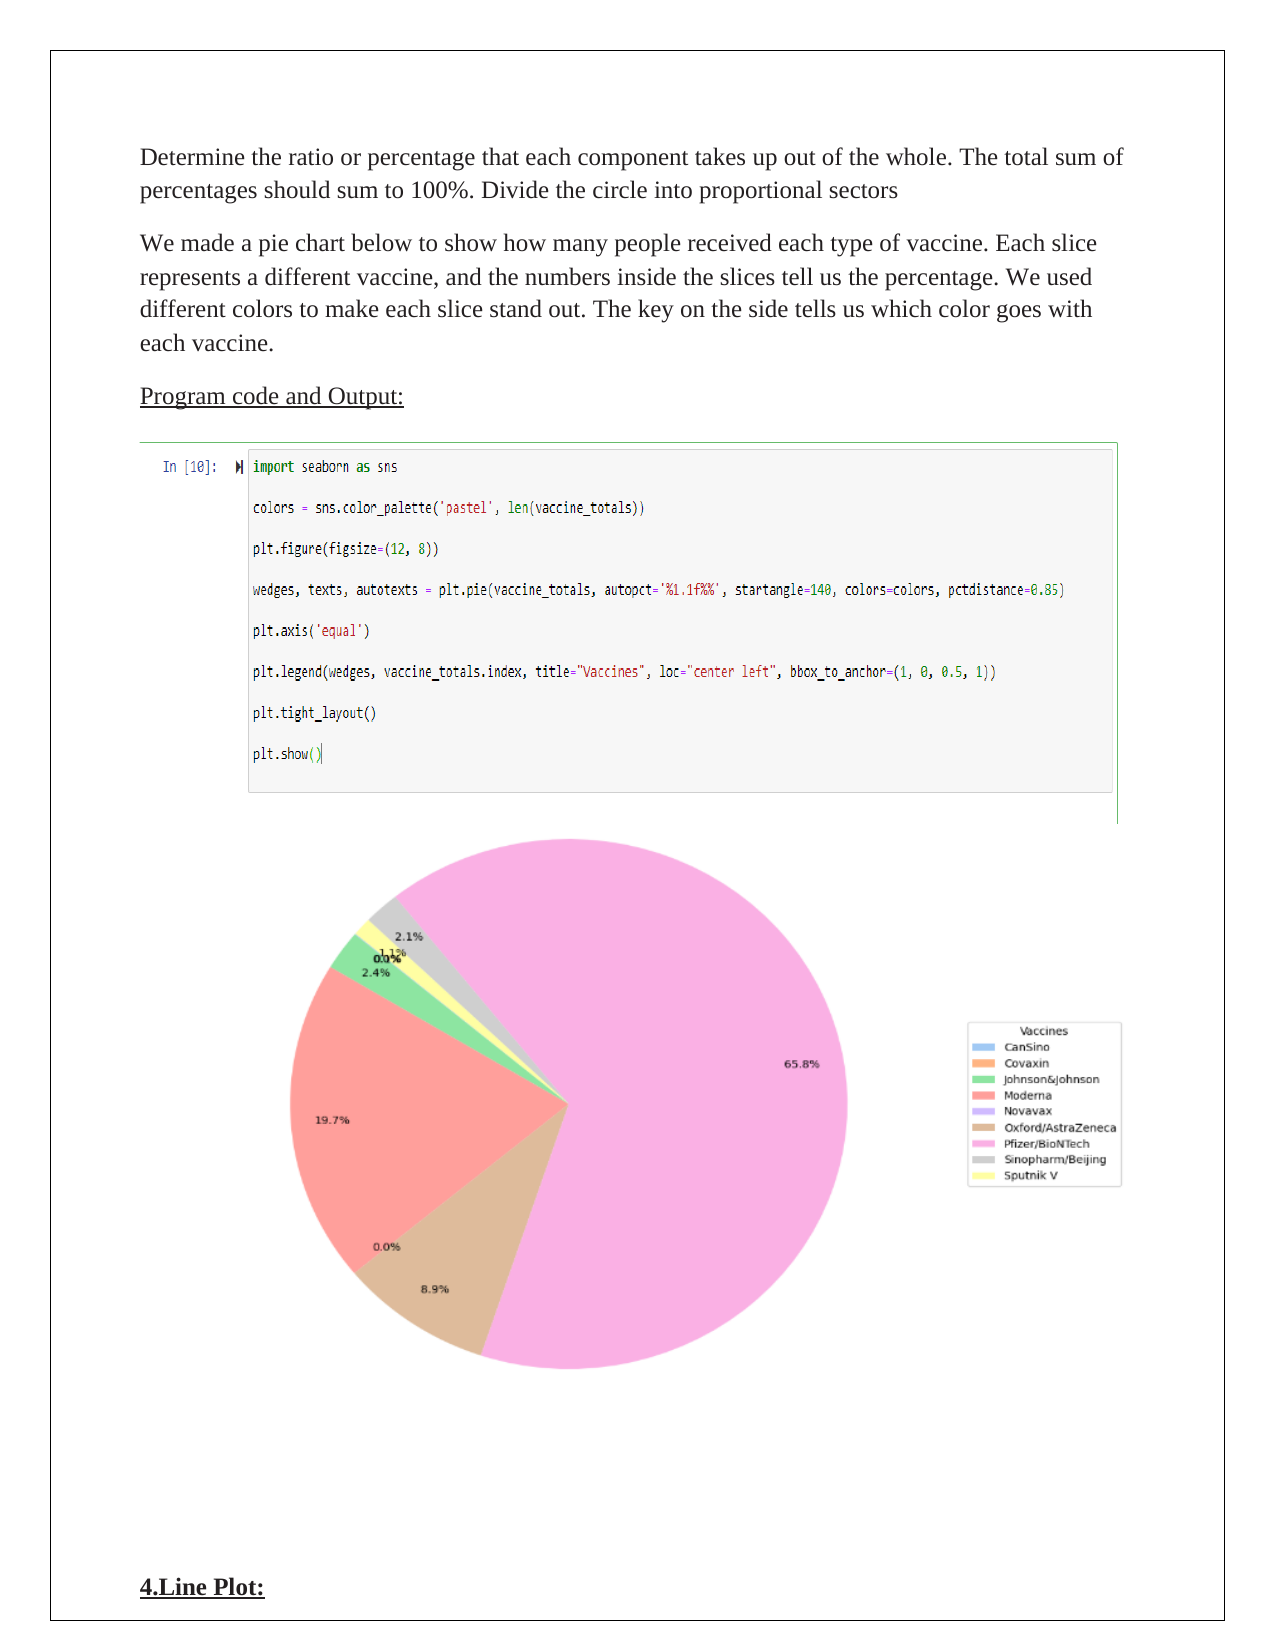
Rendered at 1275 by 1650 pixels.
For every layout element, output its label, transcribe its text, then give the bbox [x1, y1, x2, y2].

picture [139, 827, 1130, 1386]
text Program code and Output: [139, 381, 1135, 410]
text 4.Line Plot: [139, 1572, 1135, 1601]
text Determine the ratio or percentage that each component takes up out of the whole. The total sum of percentages should sum to 100%. Divide the circle into proportional sectors [139, 142, 1135, 203]
text We made a pie chart below to show how many people received each type of vaccine. Each slice represents a different vaccine, and the numbers inside the slices tell us the percentage. We used different colors to make each slice stand out. The key on the side tells us which color goes with each vaccine. [139, 228, 1135, 356]
picture [139, 435, 1122, 824]
